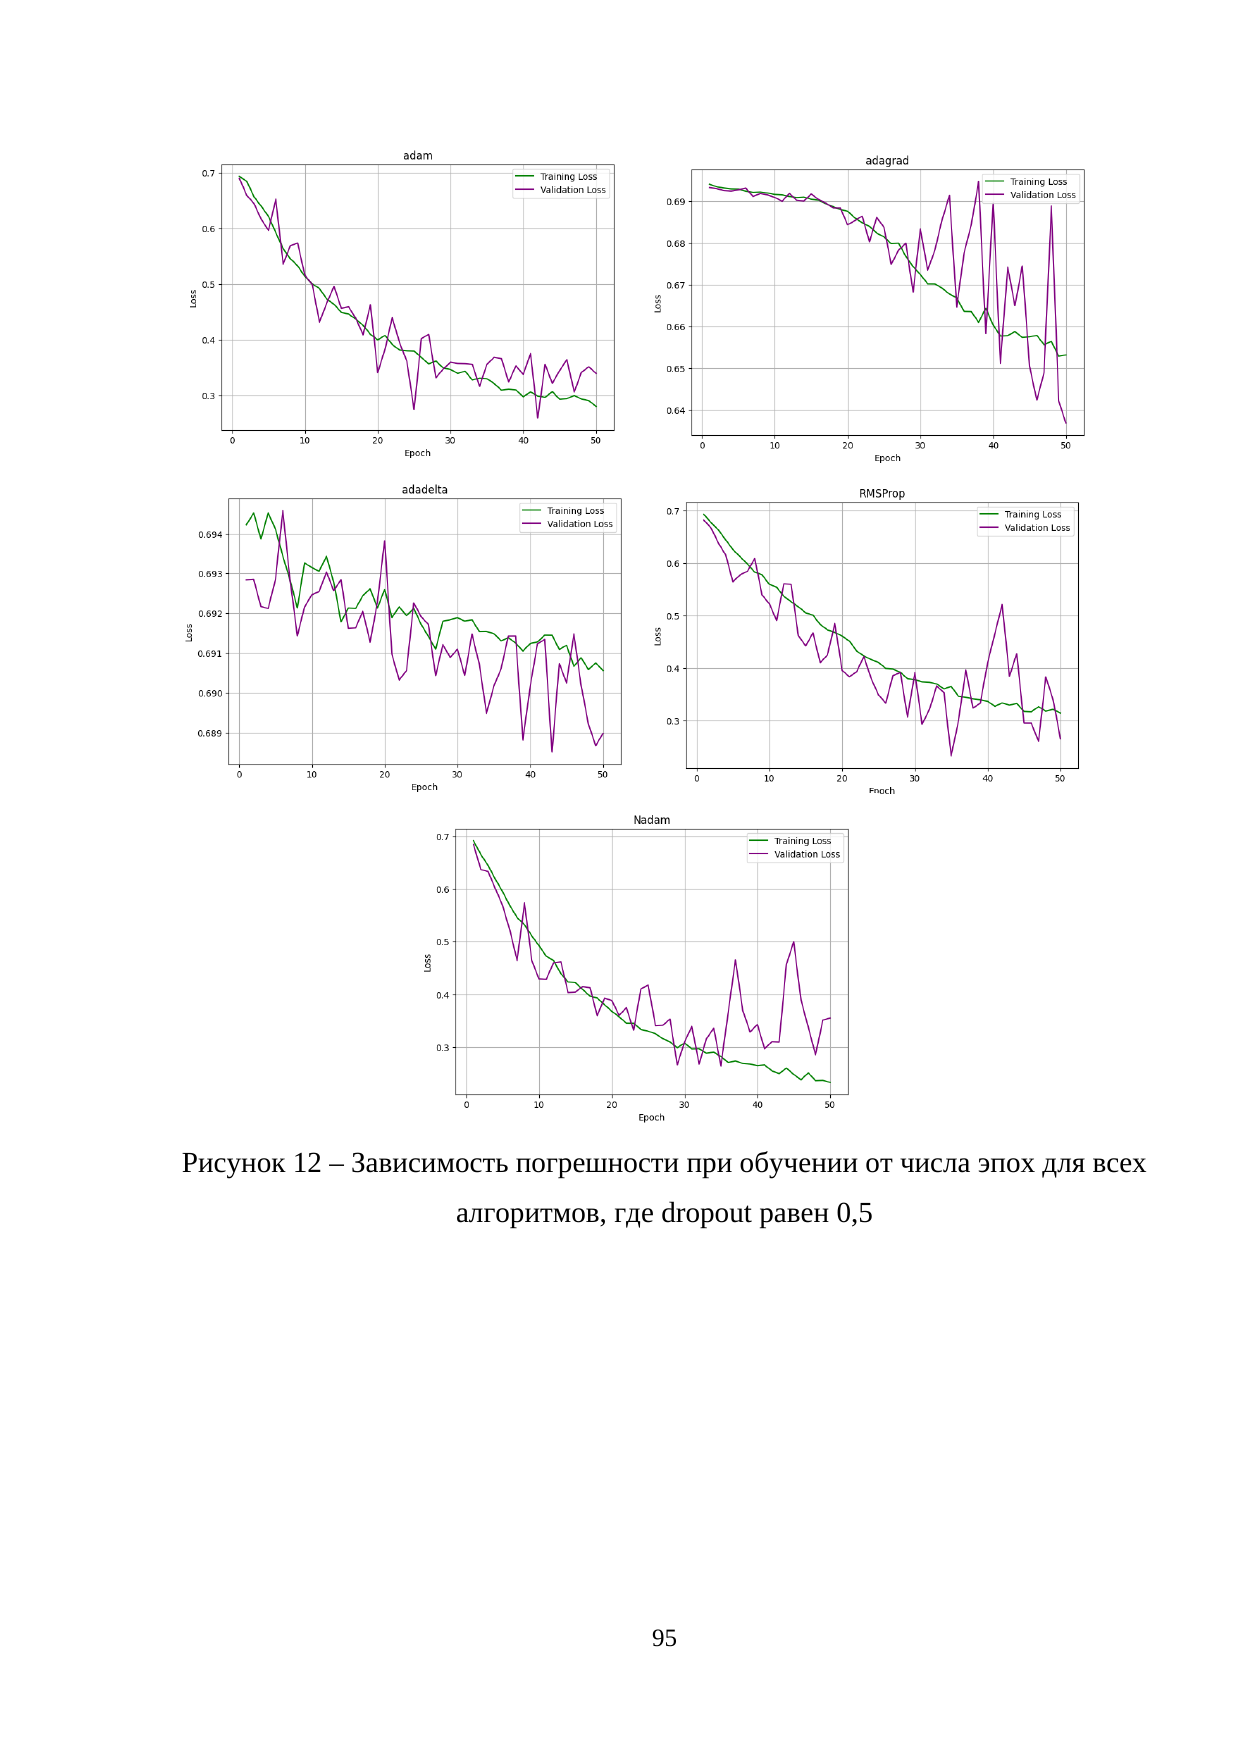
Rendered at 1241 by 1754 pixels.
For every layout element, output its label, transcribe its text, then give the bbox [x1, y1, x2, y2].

picture [177, 118, 1150, 1131]
text Рисунок 12 – Зависимость погрешности при обучении от числа эпох для всех алгоритмов, где dropout равен 0,5 [177, 1145, 1152, 1229]
